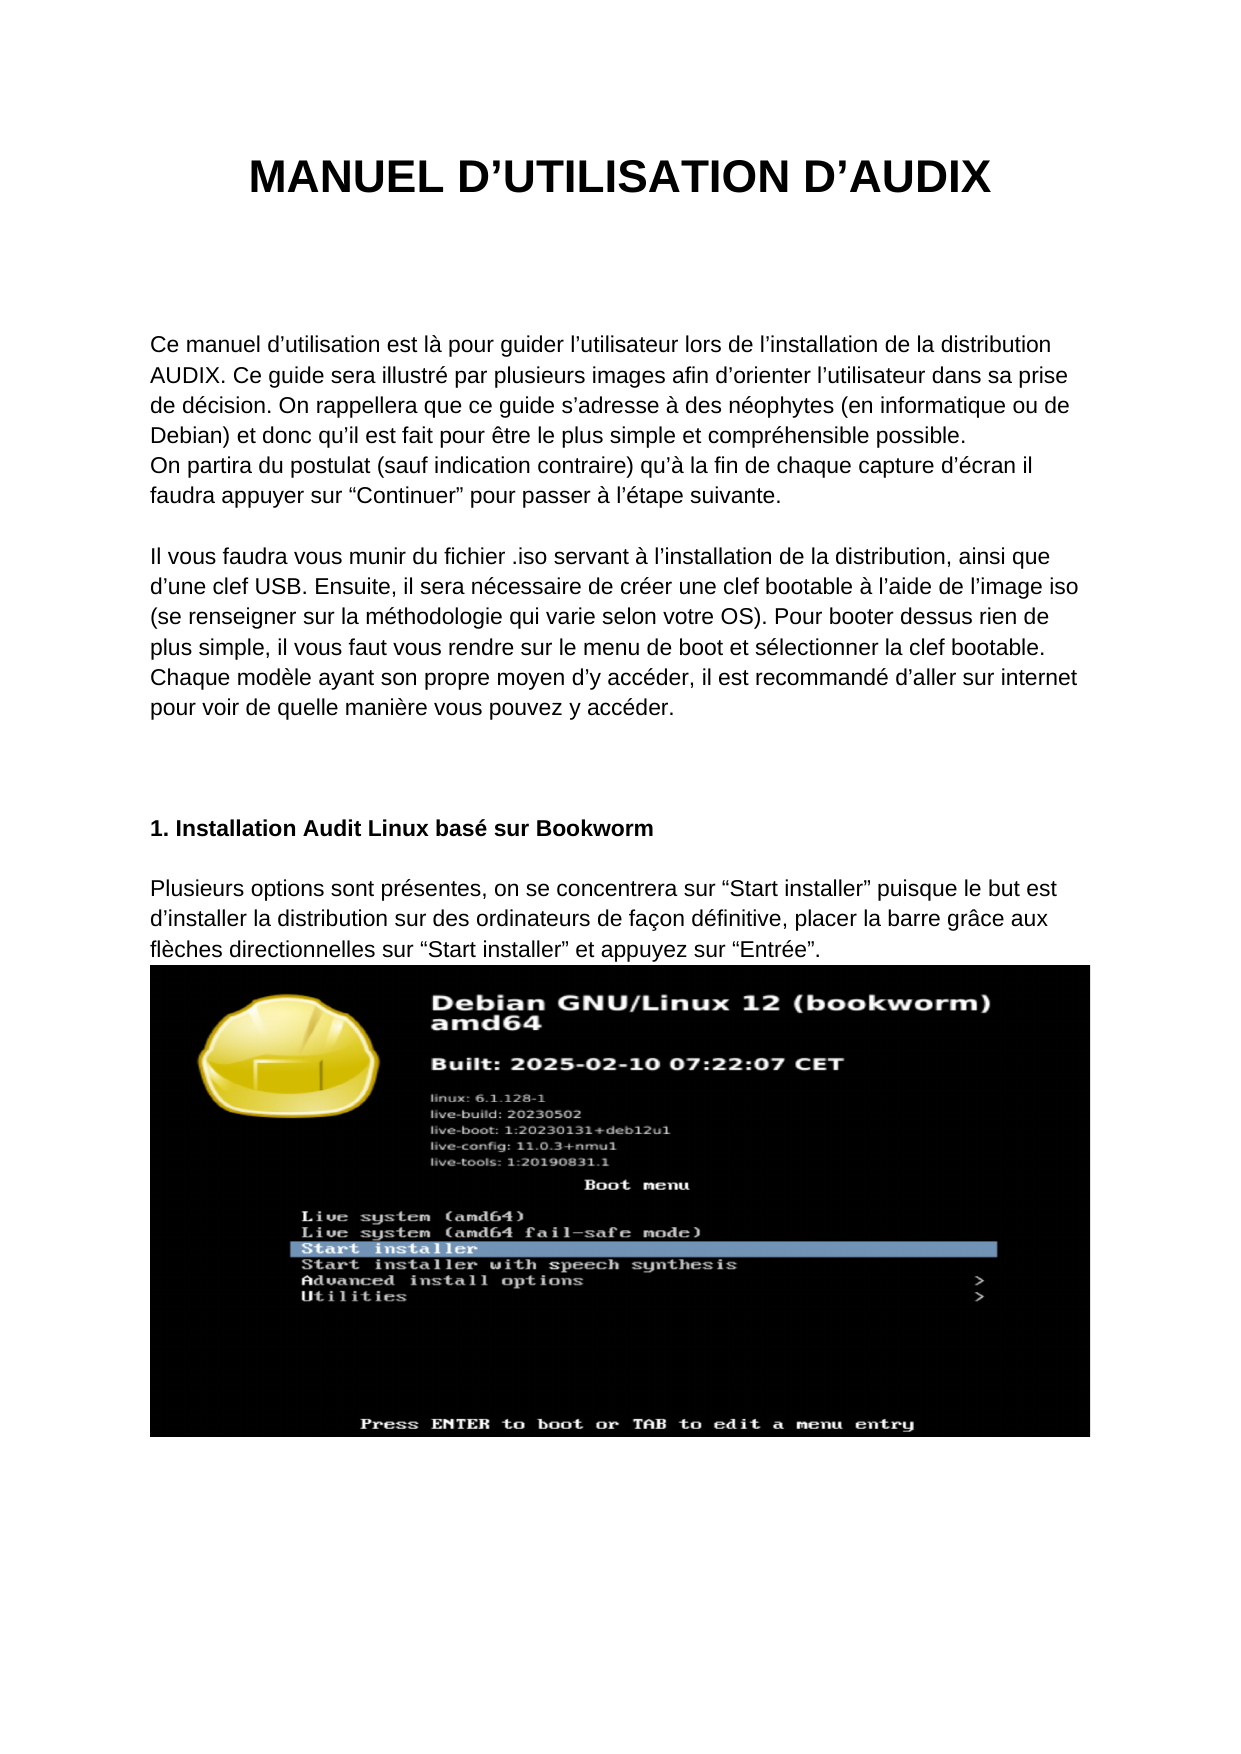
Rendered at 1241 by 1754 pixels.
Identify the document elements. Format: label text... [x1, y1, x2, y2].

picture [150, 965, 1091, 1437]
text Il vous faudra vous munir du fichier .iso servant à l’installation de la distribution, ainsi que d’une clef USB. Ensuite, il sera nécessaire de créer une clef bootable à l’aide de l’image iso (se renseigner sur la méthodologie qui varie selon votre OS). Pour booter dessus rien de plus simple, il vous faut vous rendre sur le menu de boot et sélectionner la clef bootable. Chaque modèle ayant son propre moyen d’y accéder, il est recommandé d’aller sur internet pour voir de quelle manière vous pouvez y accéder. [150, 513, 1090, 720]
text On partira du postulat (sauf indication contraire) qu’à la fin de chaque capture d’écran il faudra appuyer sur “Continuer” pour passer à l’étape suivante. [150, 452, 1090, 509]
text Ce manuel d’utilisation est là pour guider l’utilisateur lors de l’installation de la distribution AUDIX. Ce guide sera illustré par plusieurs images afin d’orienter l’utilisateur dans sa prise de décision. On rappellera que ce guide s’adresse à des néophytes (en informatique ou de Debian) et donc qu’il est fait pour être le plus simple et compréhensible possible. [150, 331, 1090, 448]
text MANUEL D’UTILISATION D’AUDIX [150, 150, 1090, 203]
text 1. Installation Audit Linux basé sur Bookworm [150, 815, 1090, 871]
text Plusieurs options sont présentes, on se concentrera sur “Start installer” puisque le but est d’installer la distribution sur des ordinateurs de façon définitive, placer la barre grâce aux flèches directionnelles sur “Start installer” et appuyez sur “Entrée”. [150, 875, 1090, 965]
